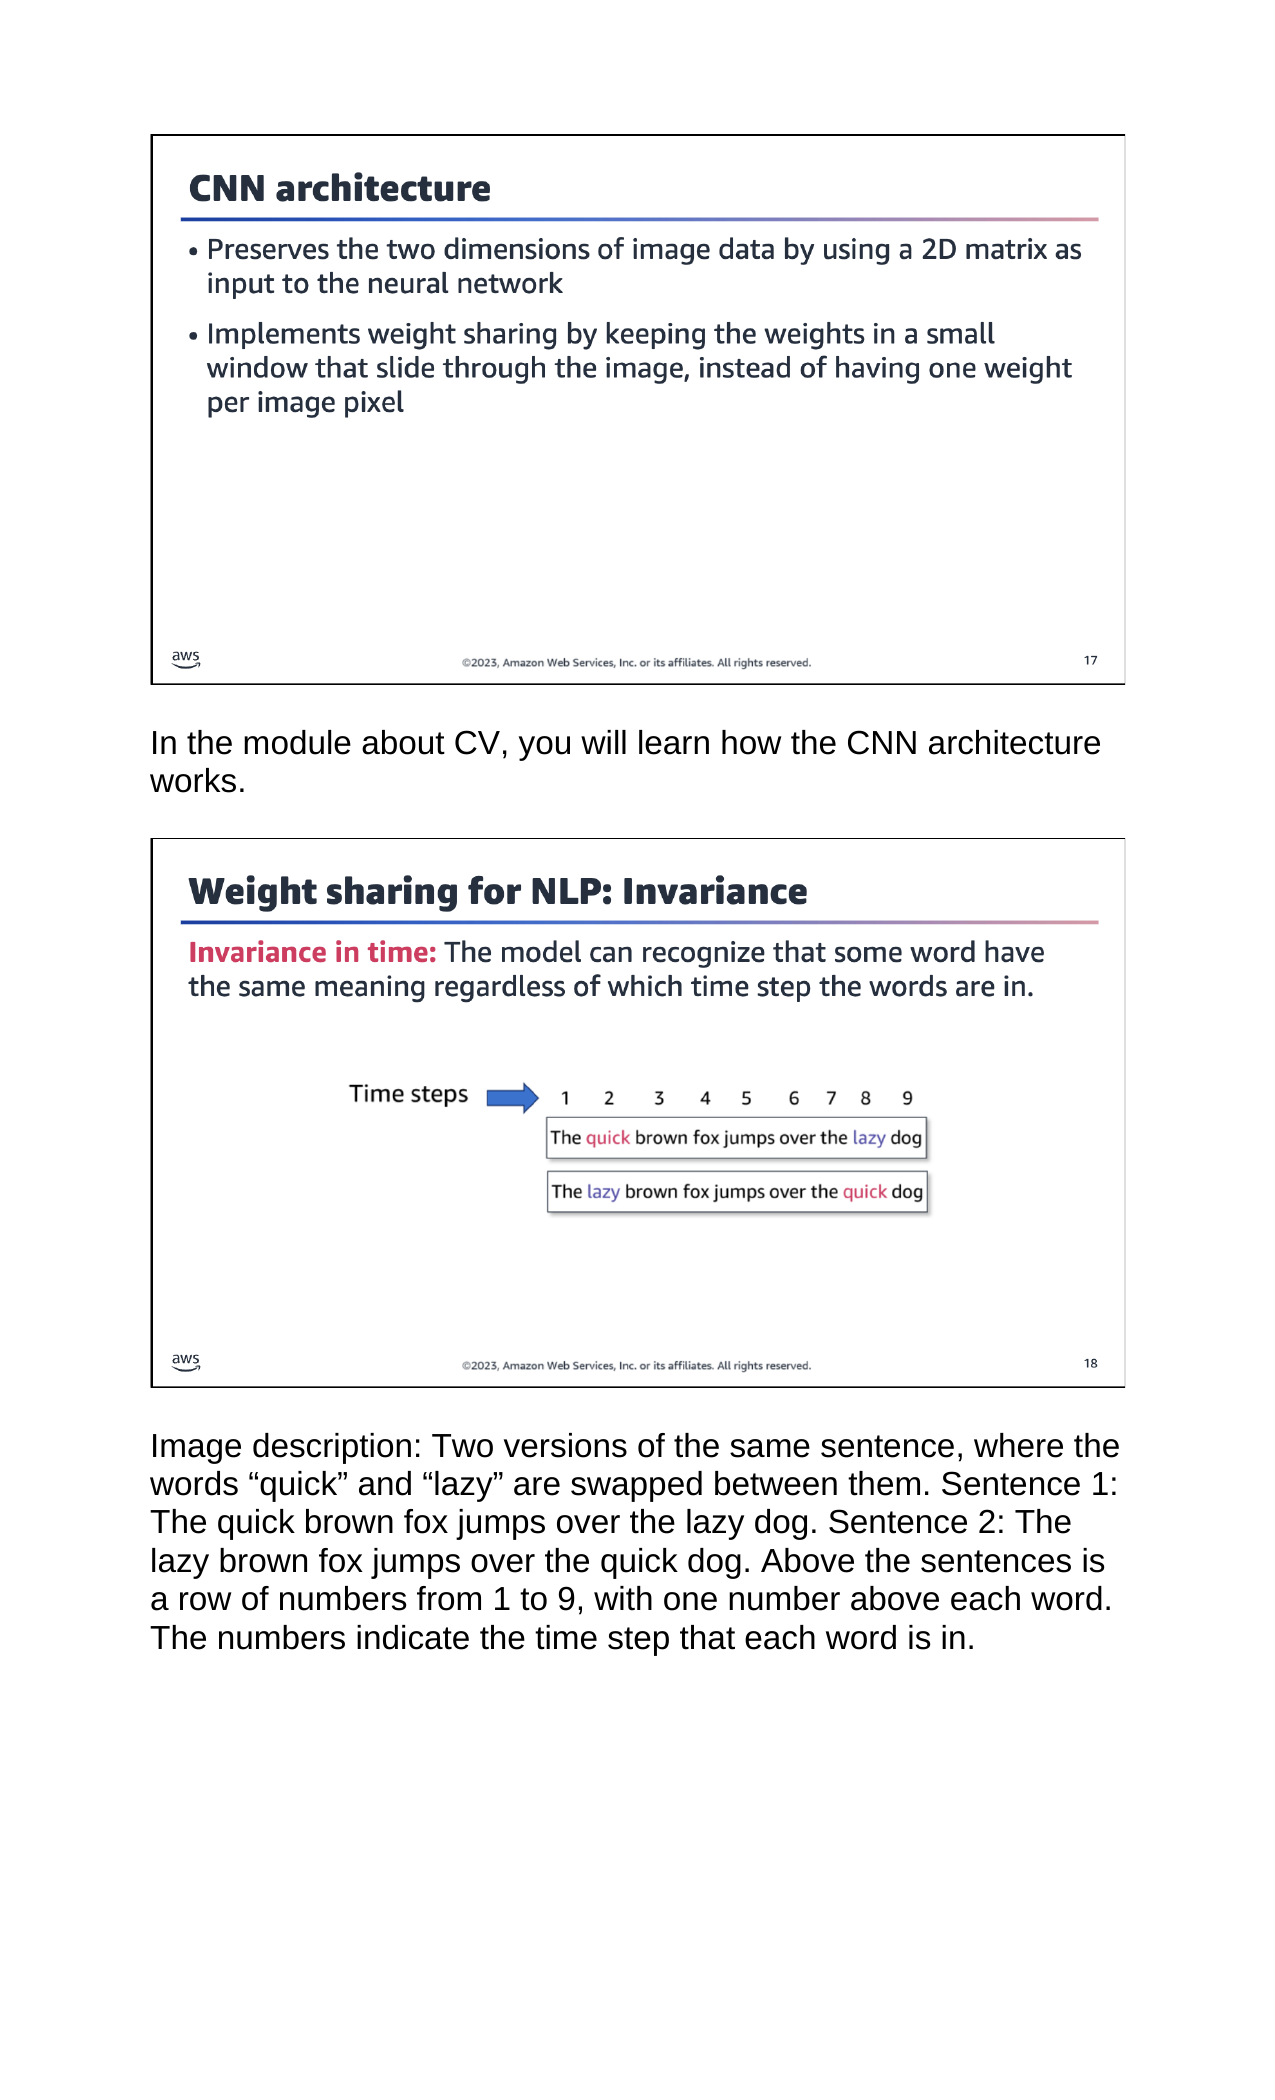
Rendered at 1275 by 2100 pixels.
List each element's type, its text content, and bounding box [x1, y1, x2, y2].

text Image description: Two versions of the same sentence, where the words “quick” and “lazy” are swapped between them. Sentence 1: The quick brown fox jumps over the lazy dog. Sentence 2: The lazy brown fox jumps over the quick dog. Above the sentences is a row of numbers from 1 to 9, with one number above each word. The numbers indicate the time step that each word is in. [150, 1426, 1125, 1656]
picture [150, 838, 1125, 1388]
picture [150, 134, 1125, 685]
text In the module about CV, you will learn how the CNN architecture works. [246, 723, 1125, 799]
